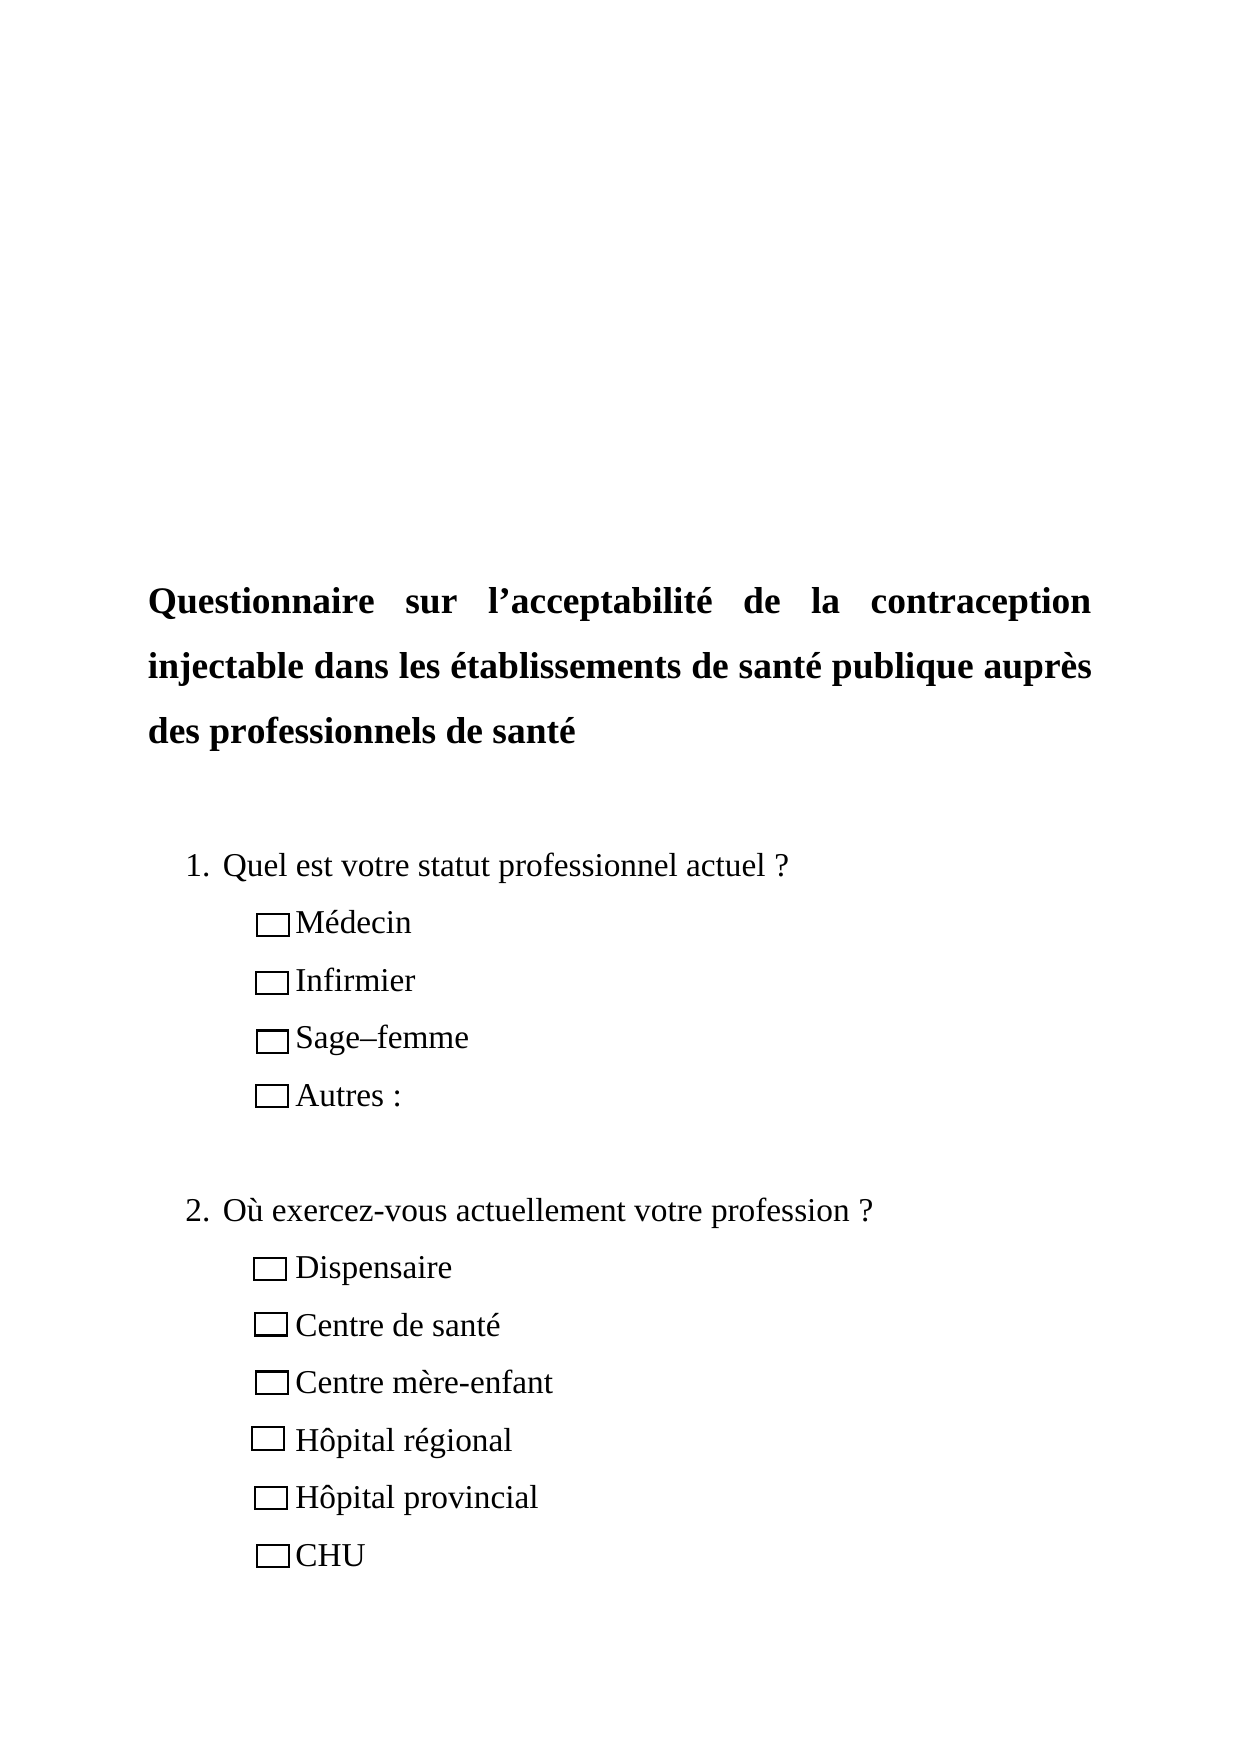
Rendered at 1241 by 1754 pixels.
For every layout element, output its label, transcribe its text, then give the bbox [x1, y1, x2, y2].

list Centre de santé [295, 1305, 1093, 1343]
list Hôpital régional [295, 1420, 1093, 1458]
text Médecin [295, 902, 1093, 941]
list Centre mère-enfant [295, 1362, 1093, 1401]
list Quel est votre statut professionnel actuel ? [185, 845, 1093, 883]
list Autres : [295, 1075, 1093, 1113]
list Où exercez-vous actuellement votre profession ? [185, 1190, 1093, 1228]
text Questionnaire sur l’acceptabilité de la contraception injectable dans les établissements de santé publique auprès des professionnels de santé [148, 579, 1093, 751]
list CHU [295, 1535, 1093, 1573]
list Dispensaire [295, 1247, 1093, 1286]
list Sage–femme [295, 1017, 1093, 1056]
list Hôpital provincial [295, 1477, 1093, 1516]
text Infirmier [295, 960, 1093, 998]
